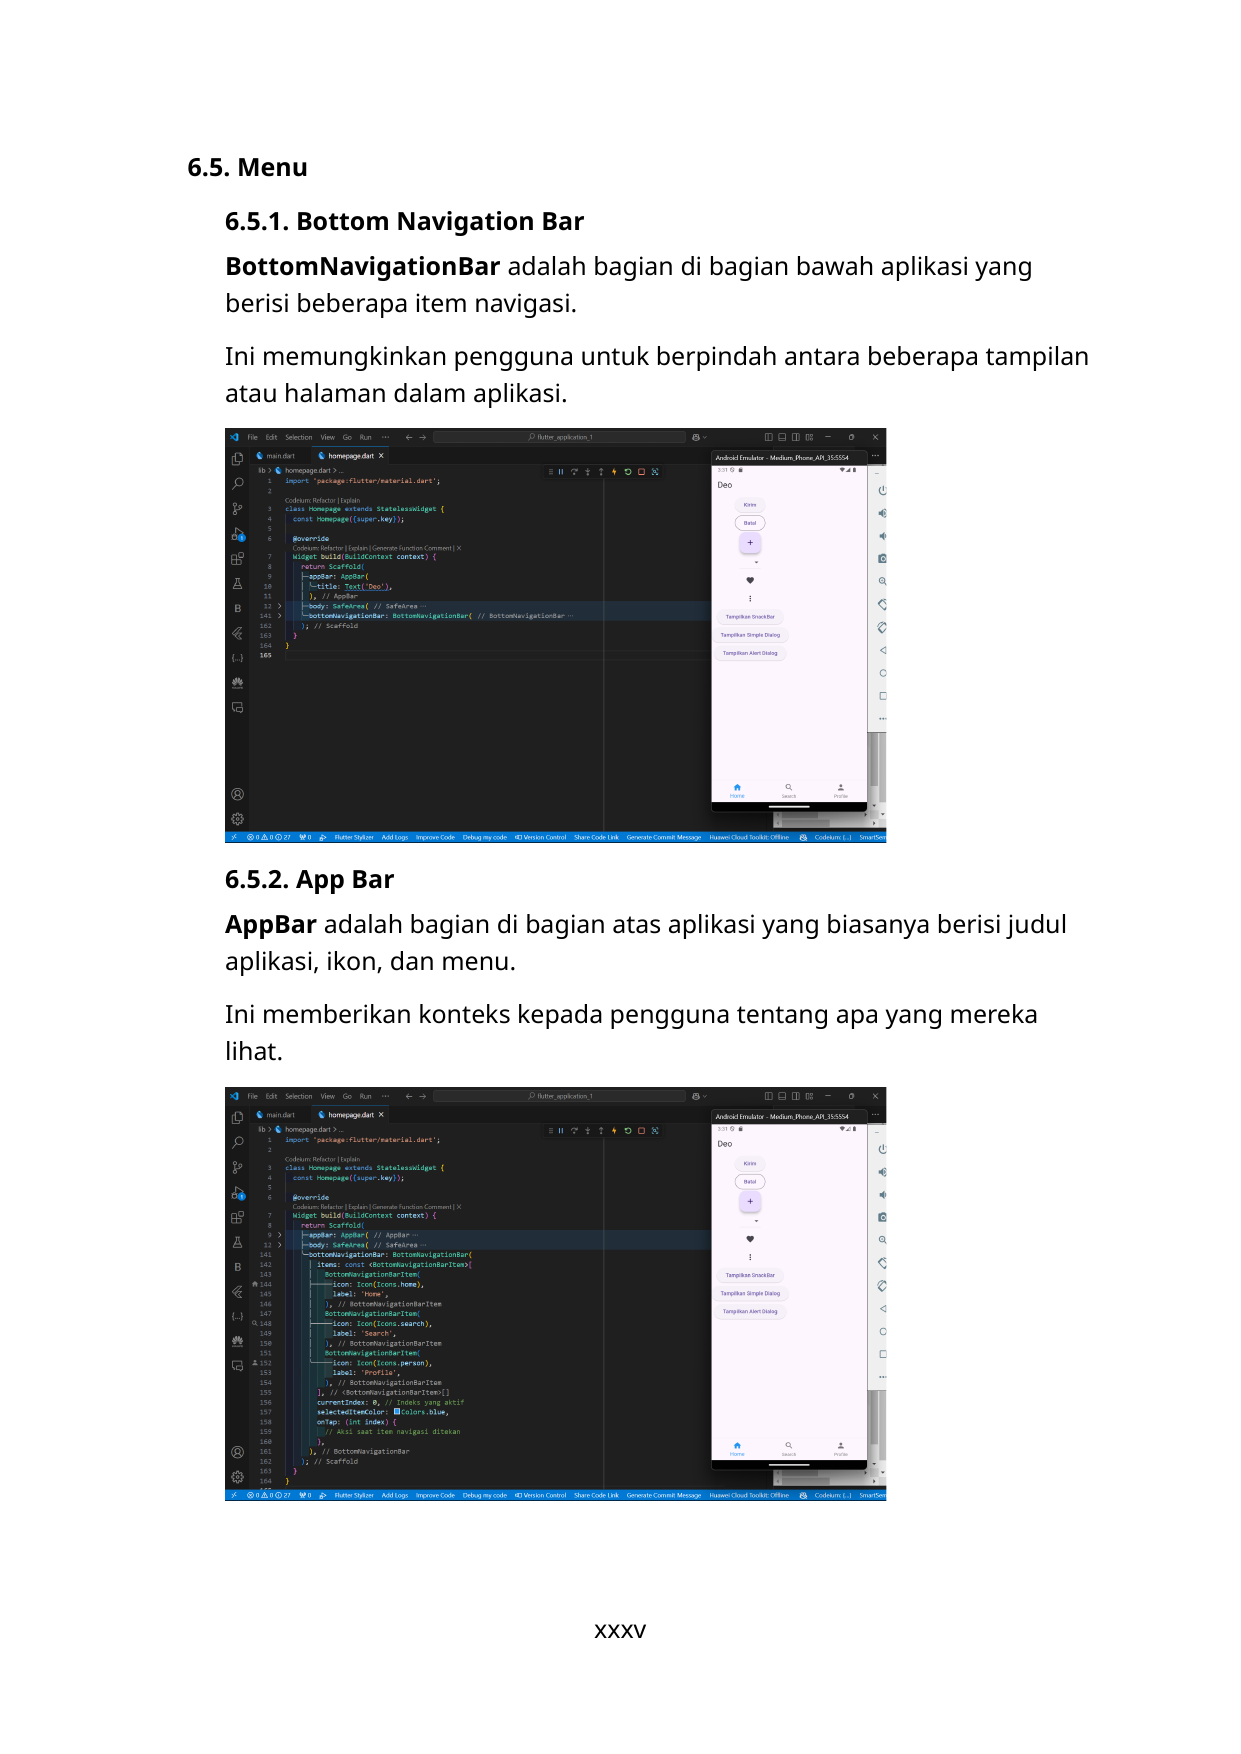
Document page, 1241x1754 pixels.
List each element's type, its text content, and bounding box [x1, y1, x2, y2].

subtitle Bottom Navigation Bar [225, 203, 1090, 237]
text Ini memungkinkan pengguna untuk berpindah antara beberapa tampilan atau halaman dalam aplikasi. [225, 339, 1090, 409]
picture [225, 428, 887, 843]
text Ini memberikan konteks kepada pengguna tentang apa yang mereka lihat. [225, 997, 1090, 1068]
subtitle Menu [187, 150, 1090, 184]
text BottomNavigationBar adalah bagian di bagian bawah aplikasi yang berisi beberapa item navigasi. [225, 248, 1090, 319]
picture [225, 1087, 887, 1501]
text AppBar adalah bagian di bagian atas aplikasi yang biasanya berisi judul aplikasi, ikon, dan menu. [225, 907, 1090, 978]
subtitle App Bar [225, 862, 1090, 896]
